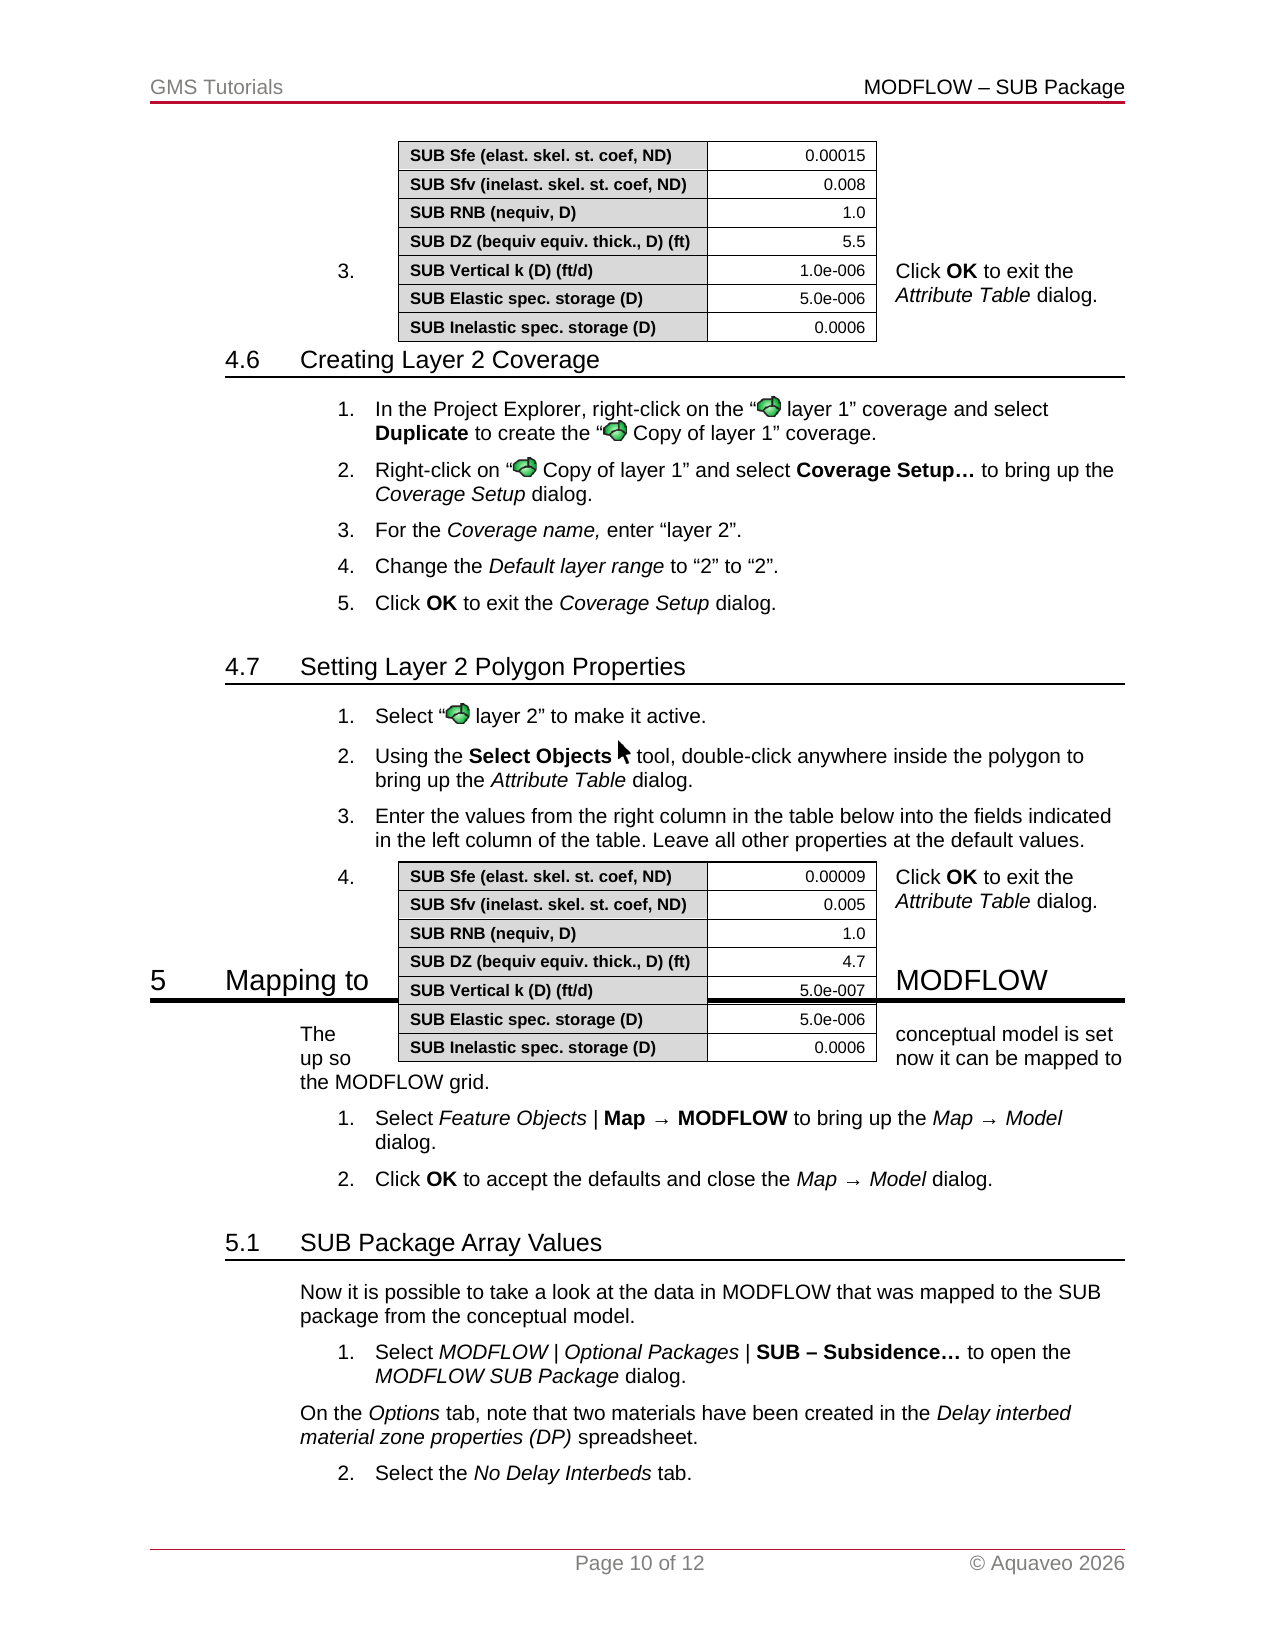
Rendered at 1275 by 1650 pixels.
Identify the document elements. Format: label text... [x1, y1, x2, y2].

text The conceptual model is set up so now it can be mapped to the MODFLOW grid. [300, 1022, 1125, 1094]
table_cell SUB Inelastic spec. storage (D) [399, 313, 707, 341]
table_cell SUB Elastic spec. storage (D) [399, 1005, 707, 1033]
table_cell 5.0e-006 [708, 1005, 876, 1033]
text Now it is possible to take a look at the data in MODFLOW that was mapped to the SUB package from the conceptual model. [300, 1280, 1125, 1328]
table_cell SUB Vertical k (D) (ft/d) [399, 977, 707, 1004]
list Click OK to exit the Attribute Table dialog. [337, 259, 398, 307]
table_cell SUB Inelastic spec. storage (D) [399, 1034, 707, 1061]
list For the Coverage name, enter “layer 2”. [337, 518, 1125, 542]
list Select MODFLOW | Optional Packages | SUB – Subsidence… to open the MODFLOW SUB Package dialog. [337, 1340, 1125, 1388]
subtitle Mapping to MODFLOW [150, 963, 398, 998]
list Click OK to exit the Attribute Table dialog. [337, 865, 398, 913]
table_cell SUB RNB (nequiv, D) [399, 920, 707, 947]
table_header SUB Sfe (elast. skel. st. coef, ND) [399, 142, 707, 169]
table_cell SUB DZ (bequiv equiv. thick., D) (ft) [399, 948, 707, 976]
table_cell 0.0006 [708, 1034, 876, 1061]
list Select the No Delay Interbeds tab. [337, 1461, 1125, 1485]
table_cell 1.0 [708, 920, 876, 947]
list Select Feature Objects | Map → MODFLOW to bring up the Map → Model dialog. [337, 1106, 1125, 1154]
picture [512, 457, 537, 477]
list Click OK to exit the Attribute Table dialog. [877, 259, 1125, 307]
table_cell 0.0006 [708, 313, 876, 341]
table_cell 0.008 [708, 171, 876, 198]
picture [618, 740, 631, 764]
list Click OK to exit the Attribute Table dialog. [877, 865, 1125, 913]
list Select “ layer 2” to make it active. [337, 704, 1125, 728]
table_cell 0.005 [708, 891, 876, 918]
list Using the Select Objects tool, double-click anywhere inside the polygon to bring up the Attribute Table dialog. [337, 741, 1125, 792]
subtitle Setting Layer 2 Polygon Properties [225, 652, 1125, 683]
table_cell 5.5 [708, 228, 876, 255]
table_cell SUB RNB (nequiv, D) [399, 199, 707, 227]
picture [603, 420, 627, 441]
table_cell SUB Sfv (inelast. skel. st. coef, ND) [399, 171, 707, 198]
table_cell SUB DZ (bequiv equiv. thick., D) (ft) [399, 228, 707, 255]
list In the Project Explorer, right-click on the “ layer 1” coverage and select Duplicate to create the “ Copy of layer 1” coverage. [337, 396, 1125, 445]
picture [445, 703, 470, 724]
list Change the Default layer range to “2” to “2”. [337, 554, 1125, 578]
text On the Options tab, note that two materials have been created in the Delay interbed material zone properties (DP) spreadsheet. [300, 1401, 1125, 1448]
table_header 0.00015 [708, 142, 876, 169]
list Right-click on “ Copy of layer 1” and select Coverage Setup… to bring up the Coverage Setup dialog. [337, 457, 1125, 505]
list Click OK to accept the defaults and close the Map → Model dialog. [337, 1167, 1125, 1191]
subtitle Mapping to MODFLOW [877, 963, 1125, 998]
picture [757, 396, 781, 417]
subtitle SUB Package Array Values [225, 1228, 1125, 1259]
table_cell 1.0e-006 [708, 256, 876, 284]
table_cell 1.0 [708, 199, 876, 227]
table_header SUB Sfe (elast. skel. st. coef, ND) [399, 863, 707, 890]
table_cell SUB Sfv (inelast. skel. st. coef, ND) [399, 891, 707, 918]
table_cell SUB Elastic spec. storage (D) [399, 285, 707, 312]
list Click OK to exit the Coverage Setup dialog. [337, 591, 1125, 615]
table_cell 5.0e-007 [708, 977, 876, 1004]
subtitle Creating Layer 2 Coverage [225, 345, 1125, 376]
table_cell SUB Vertical k (D) (ft/d) [399, 256, 707, 284]
table_cell 4.7 [708, 948, 876, 976]
table_cell 5.0e-006 [708, 285, 876, 312]
list Enter the values from the right column in the table below into the fields indicated in the left column of the table. Leave all other properties at the default values. [337, 804, 1125, 852]
table_header 0.00009 [708, 863, 876, 890]
